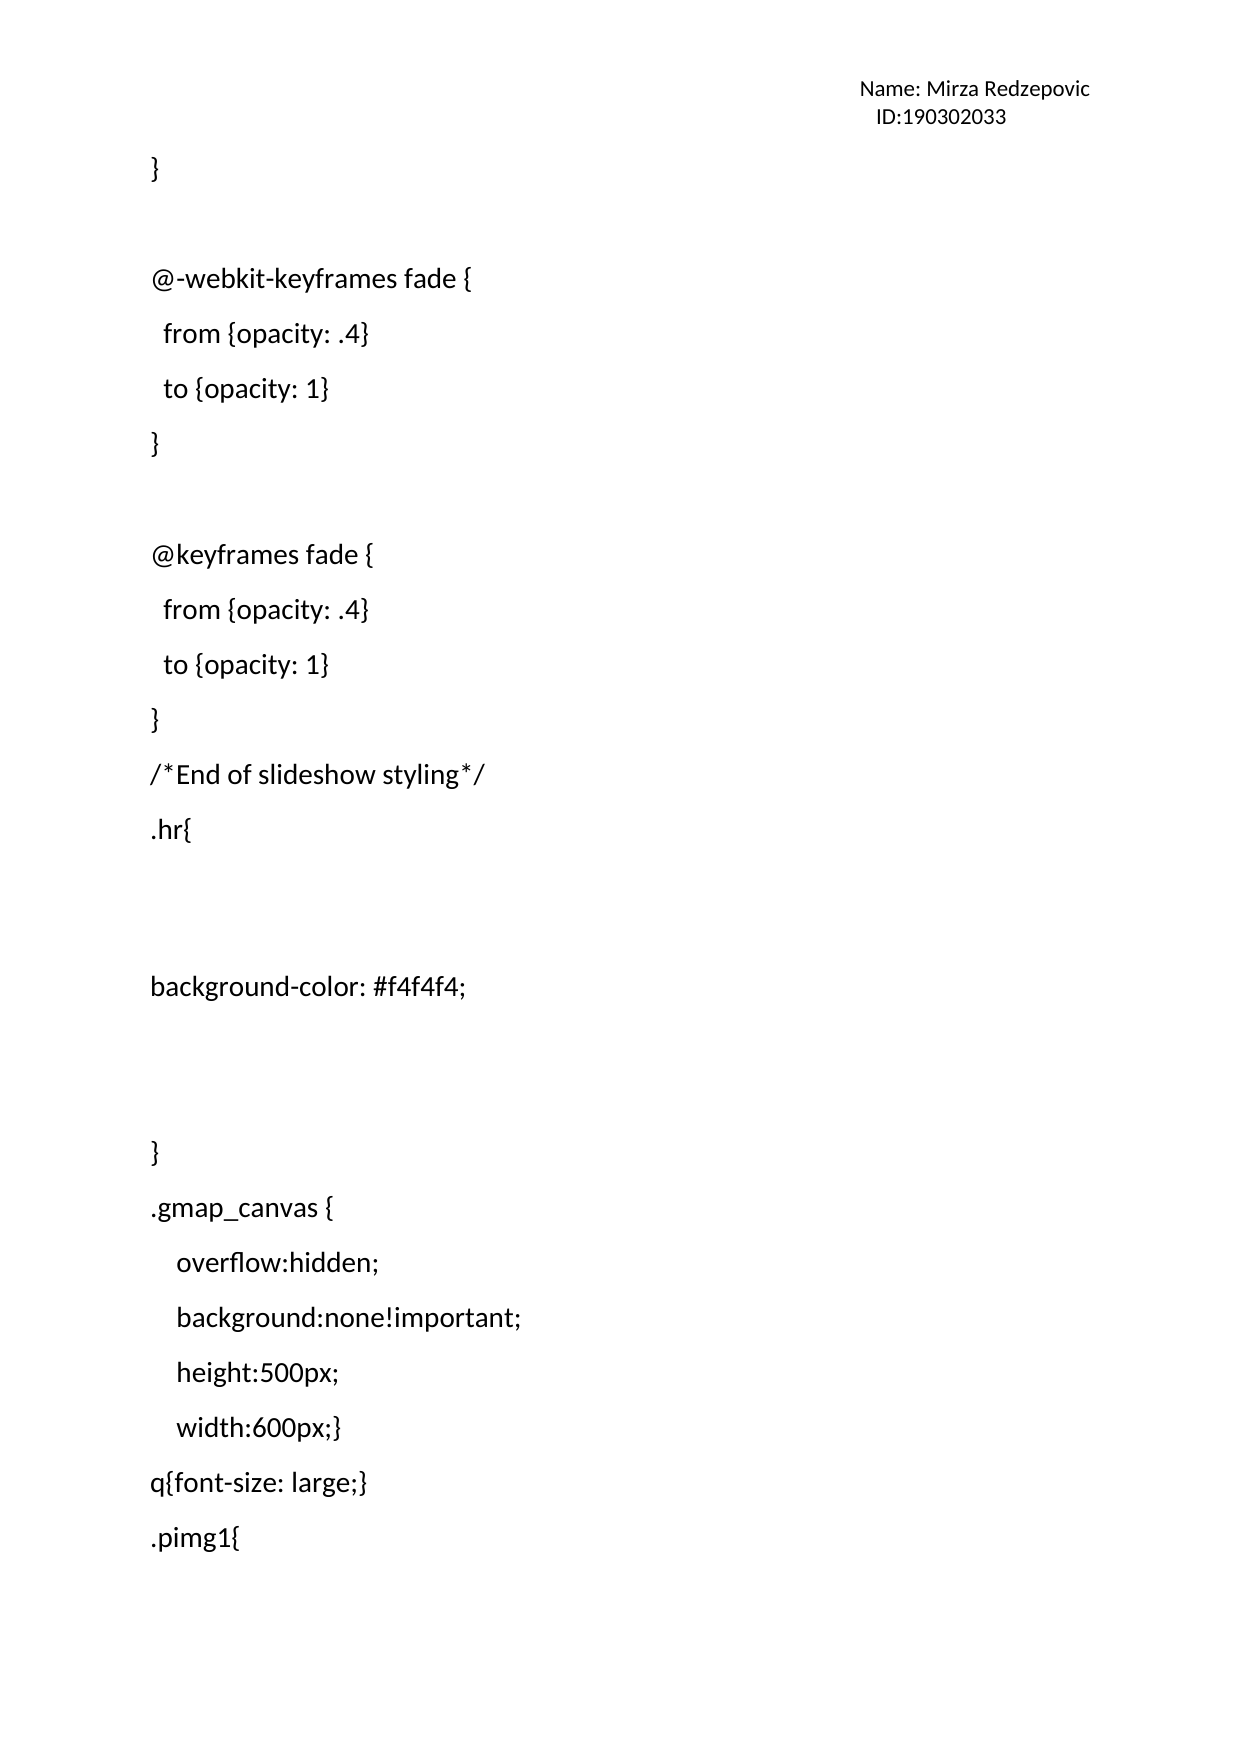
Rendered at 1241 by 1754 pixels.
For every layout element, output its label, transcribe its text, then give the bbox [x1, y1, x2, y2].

text to {opacity: 1} [150, 646, 1090, 682]
text q{font-size: large;} [150, 1464, 1090, 1500]
text background:none!important; [150, 1299, 1090, 1334]
text /*End of slideshow styling*/ [150, 756, 1090, 792]
text background-color: #f4f4f4; [150, 968, 1090, 1004]
text } [150, 150, 1090, 186]
text overflow:hidden; [150, 1244, 1090, 1279]
text .gmap_canvas { [150, 1189, 1090, 1224]
text } [150, 1134, 1090, 1169]
text @-webkit-keyframes fade { [150, 260, 1090, 296]
text .hr{ [150, 811, 1090, 847]
text height:500px; [150, 1354, 1090, 1390]
text } [150, 701, 1090, 737]
text } [150, 426, 1090, 461]
text @keyframes fade { [150, 536, 1090, 571]
text .pimg1{ [150, 1519, 1090, 1555]
text from {opacity: .4} [150, 591, 1090, 626]
text width:600px;} [150, 1409, 1090, 1445]
text to {opacity: 1} [150, 370, 1090, 406]
text from {opacity: .4} [150, 315, 1090, 351]
